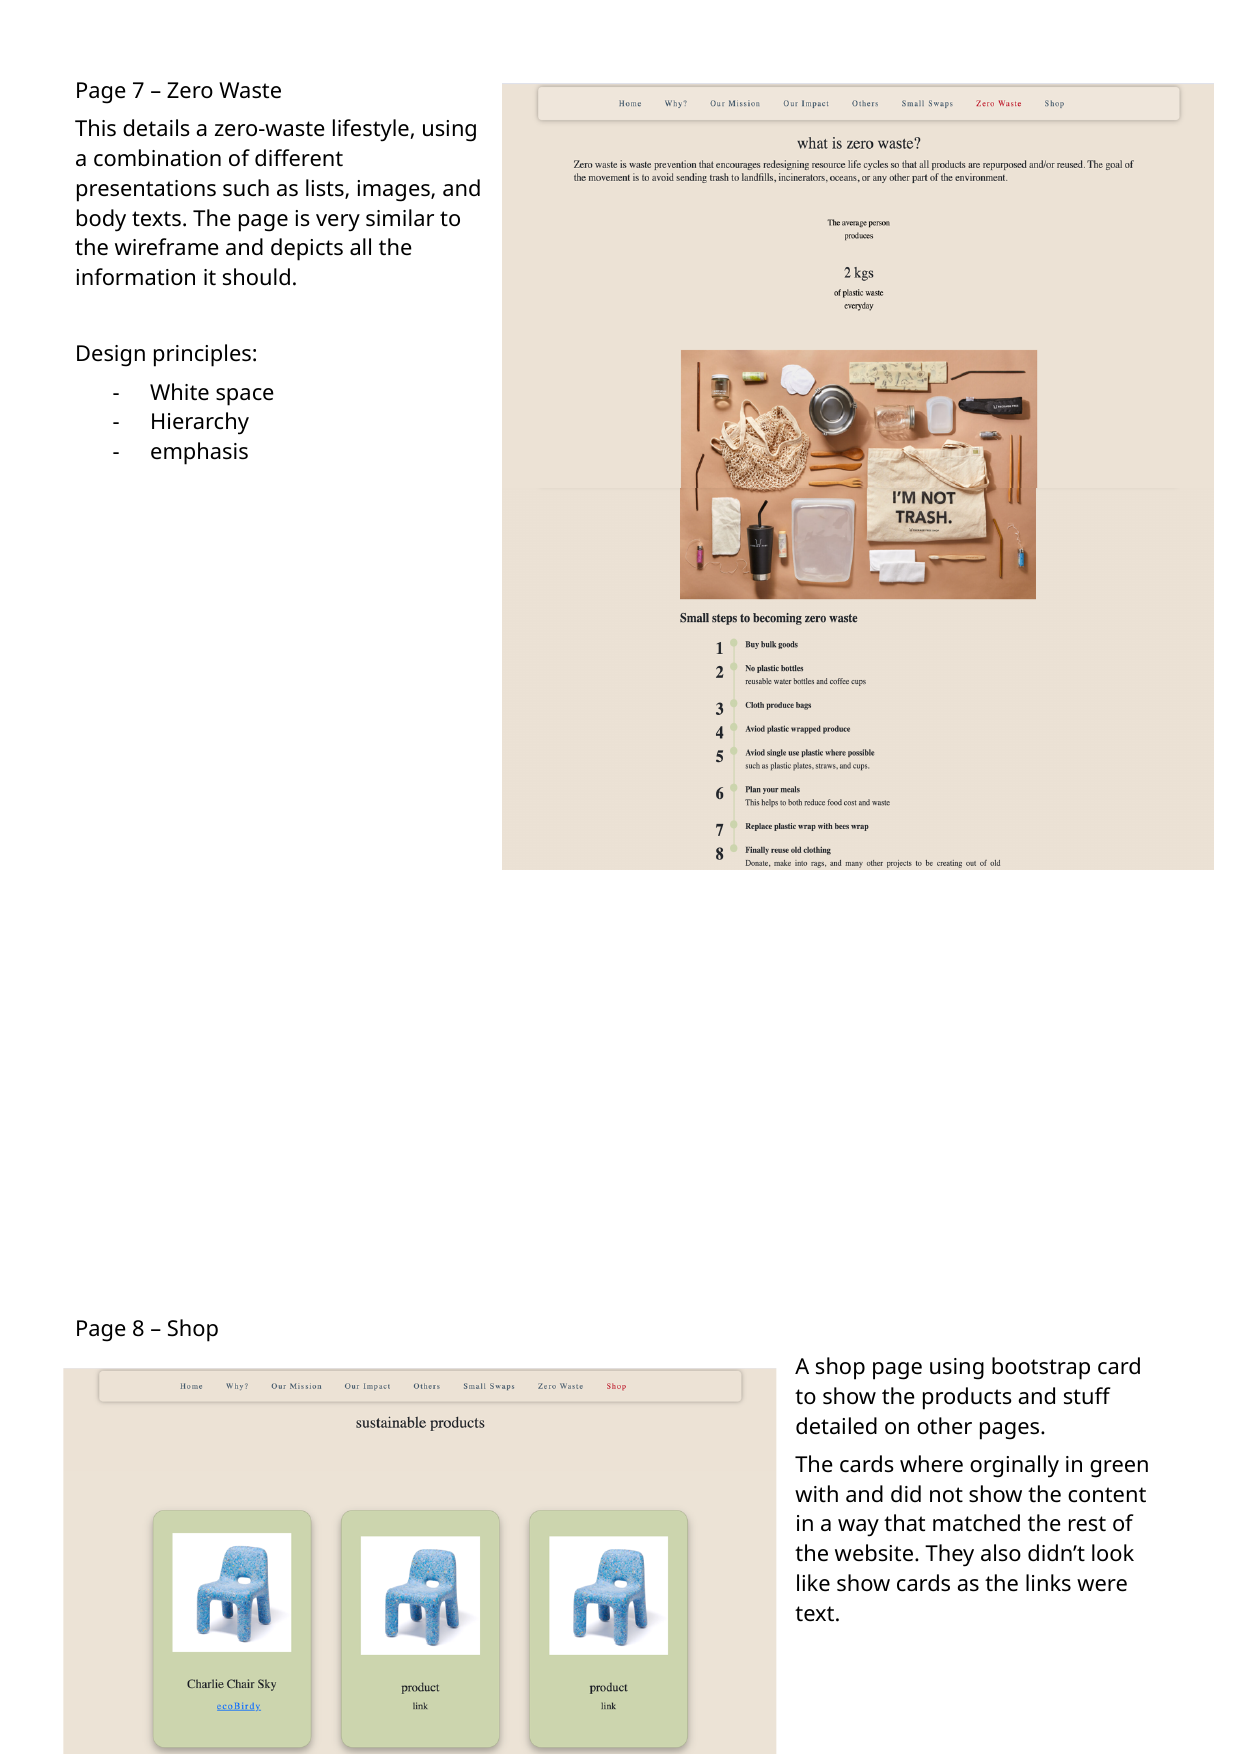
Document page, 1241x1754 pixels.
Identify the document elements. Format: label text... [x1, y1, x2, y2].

text Design principles: [75, 338, 502, 368]
list White space [112, 376, 502, 406]
list emphasis [112, 436, 502, 466]
text Page 7 – Zero Waste [75, 75, 1165, 105]
text Page 8 – Shop [75, 1313, 1165, 1343]
text A shop page using bootstrap card to show the products and stuff detailed on other pages. [75, 1351, 1165, 1440]
picture [63, 1368, 777, 1754]
picture [502, 83, 1214, 870]
text The cards where orginally in green with and did not show the content in a way that matched the rest of the website. They also didn’t look like show cards as the links were text. [777, 1449, 1165, 1627]
list Hierarchy [112, 406, 502, 436]
text This details a zero-waste lifestyle, using a combination of different presentations such as lists, images, and body texts. The page is very similar to the wireframe and depicts all the information it should. [75, 113, 502, 292]
